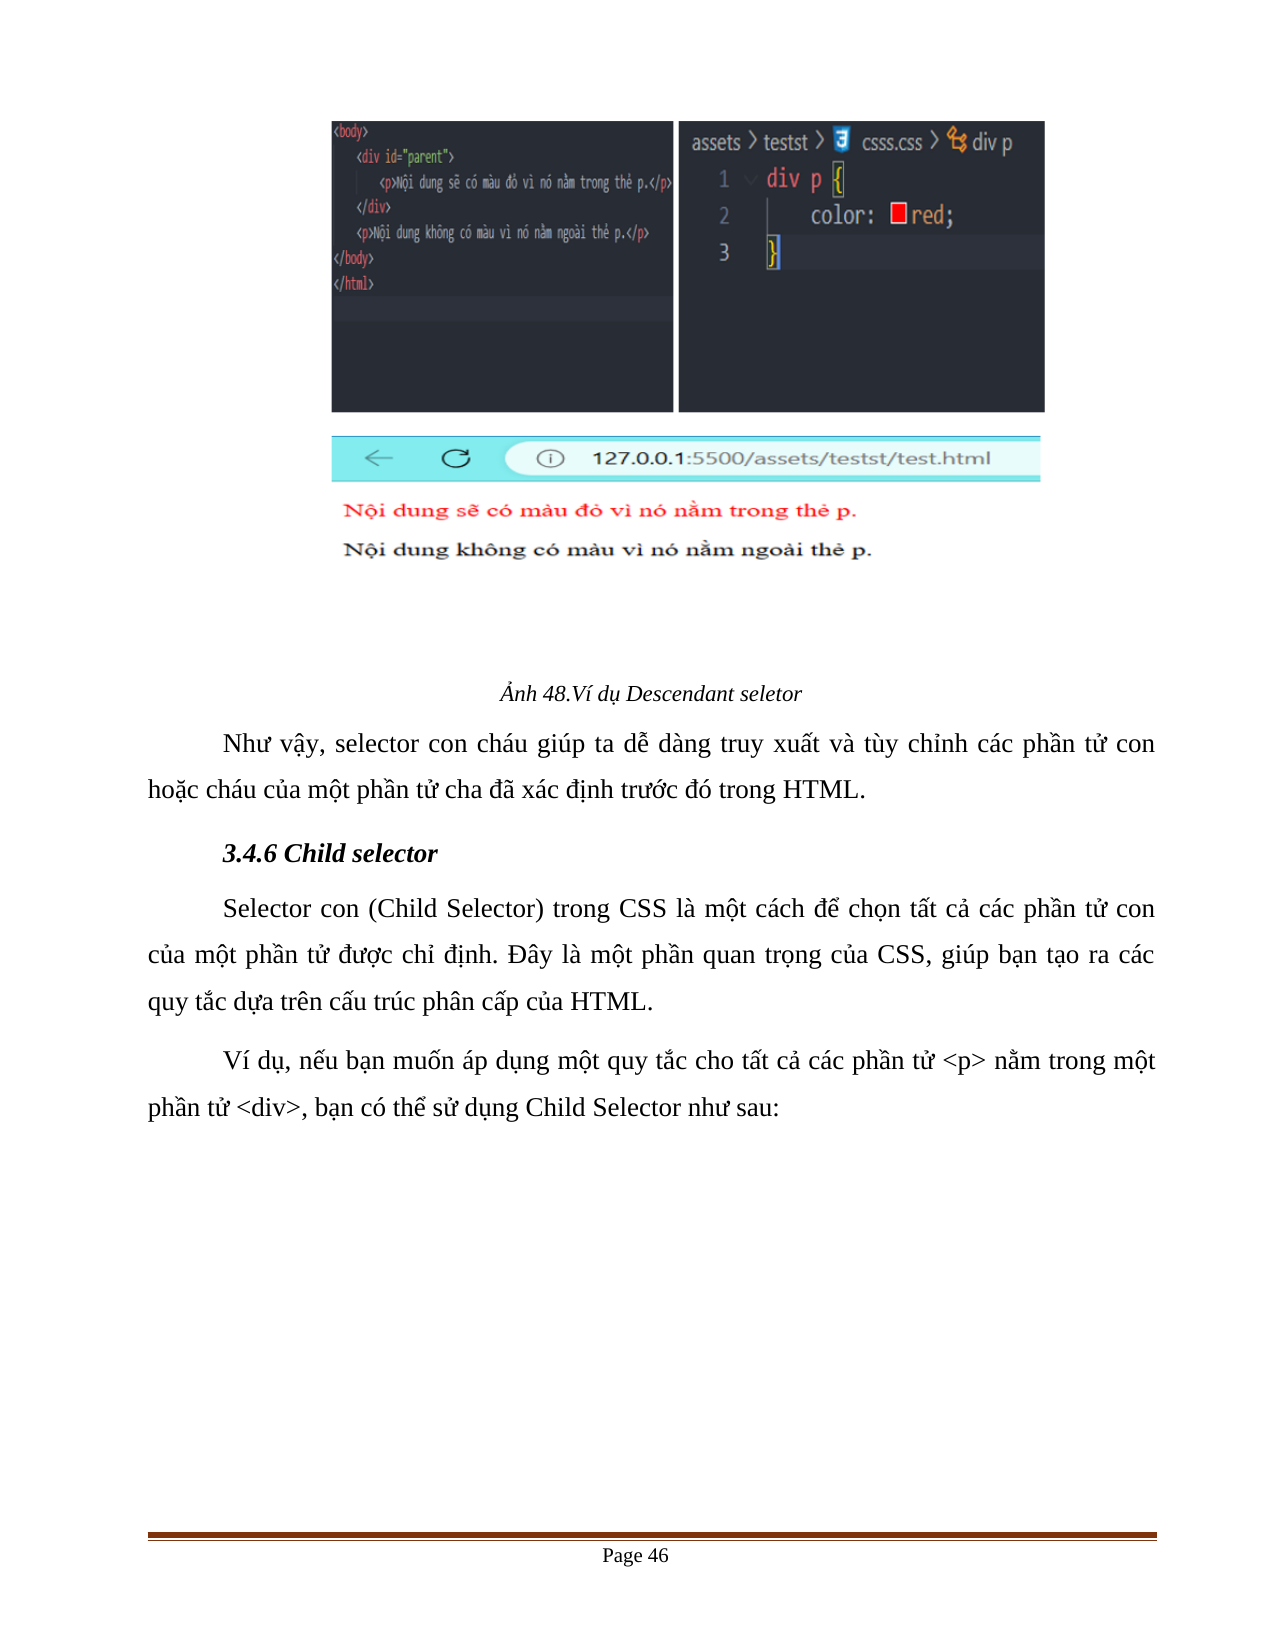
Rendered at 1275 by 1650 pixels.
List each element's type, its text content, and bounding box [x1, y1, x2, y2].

text Ảnh 48.Ví dụ Descendant seletor [148, 679, 1157, 706]
picture [331, 120, 1048, 652]
text Selector con (Child Selector) trong CSS là một cách để chọn tất cả các phần tử con của một phần tử được chỉ định. Đây là một phần quan trọng của CSS, giúp bạn tạo ra các quy tắc dựa trên cấu trúc phân cấp của HTML. [148, 892, 1157, 1016]
text Ví dụ, nếu bạn muốn áp dụng một quy tắc cho tất cả các phần tử <p> nằm trong một phần tử <div>, bạn có thể sử dụng Child Selector như sau: [148, 1044, 1157, 1122]
text Như vậy, selector con cháu giúp ta dễ dàng truy xuất và tùy chỉnh các phần tử con hoặc cháu của một phần tử cha đã xác định trước đó trong HTML. [148, 727, 1157, 804]
subtitle Child selector [223, 837, 1157, 868]
